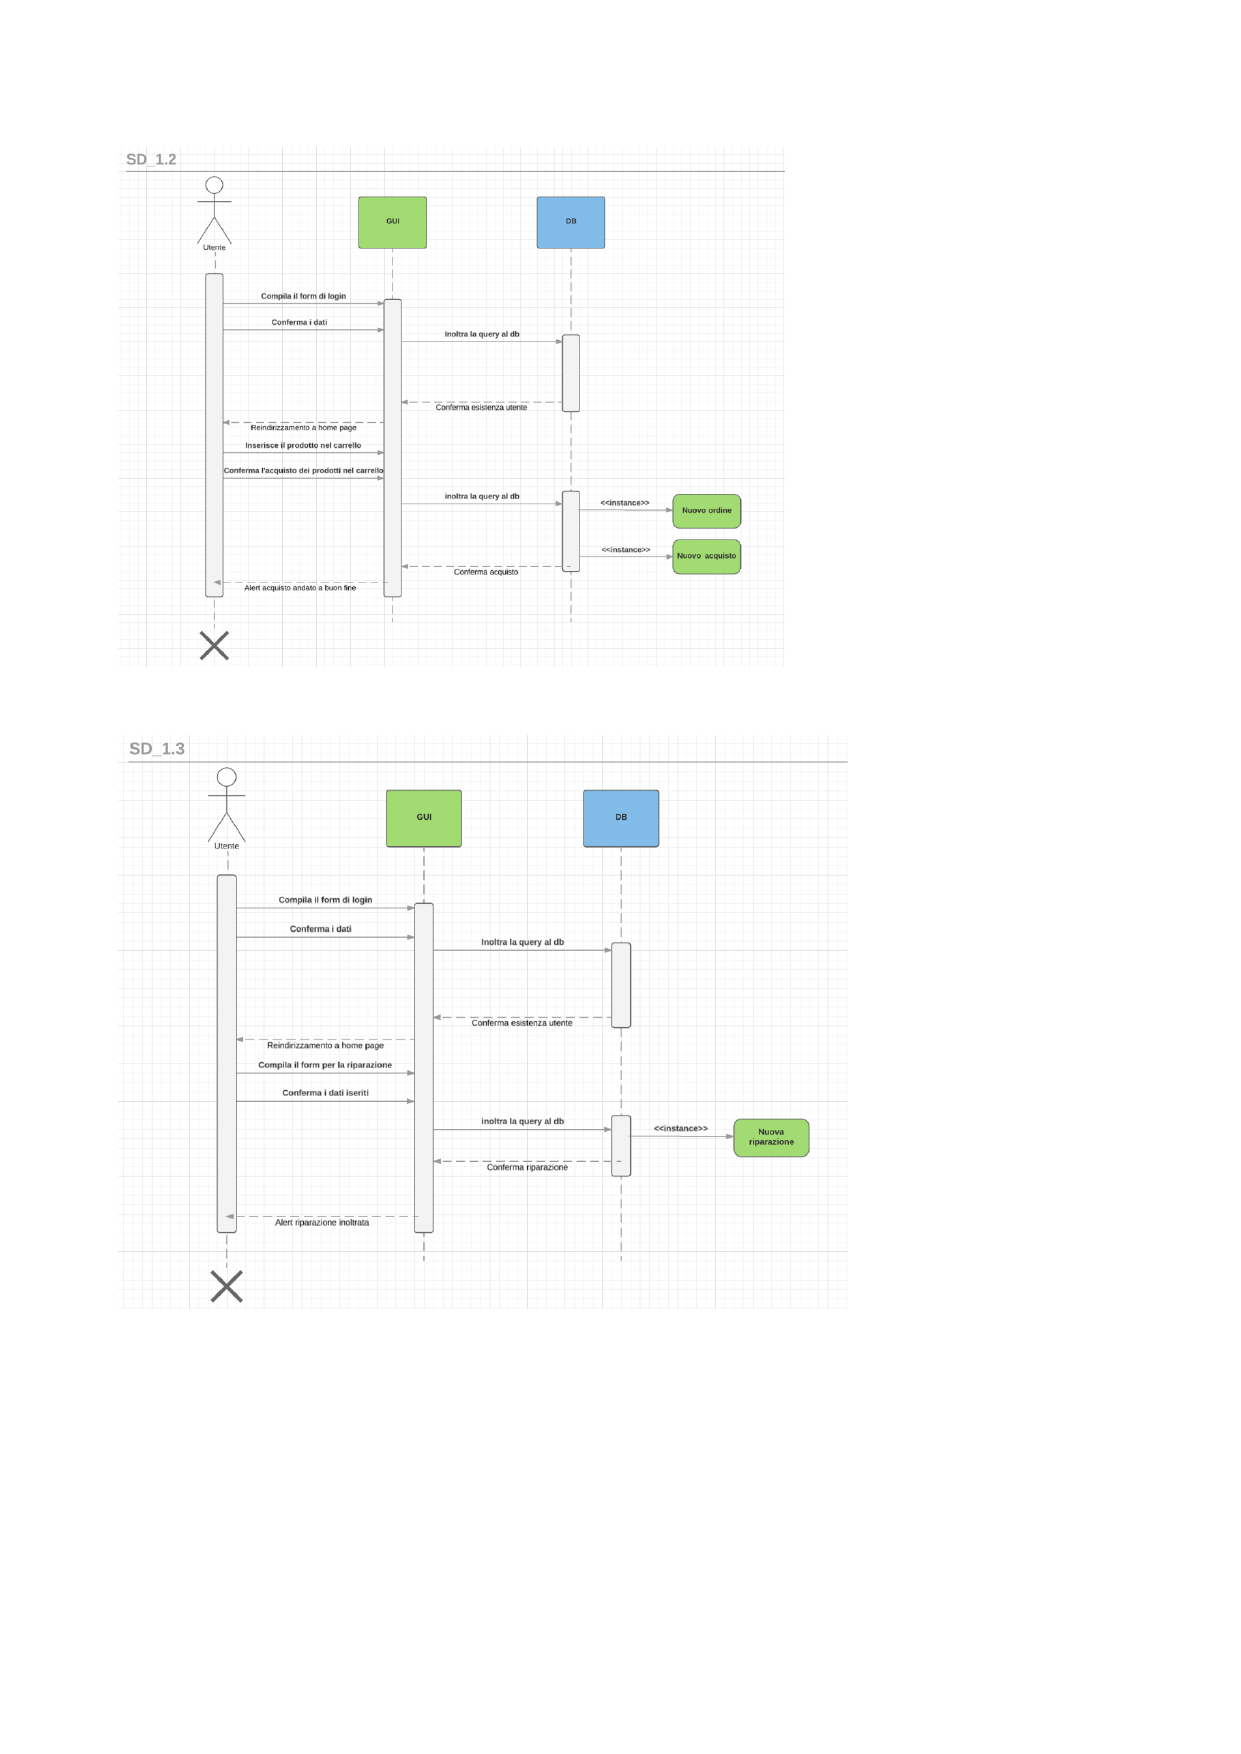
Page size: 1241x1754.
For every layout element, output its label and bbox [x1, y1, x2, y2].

picture [118, 147, 785, 667]
picture [118, 735, 848, 1309]
